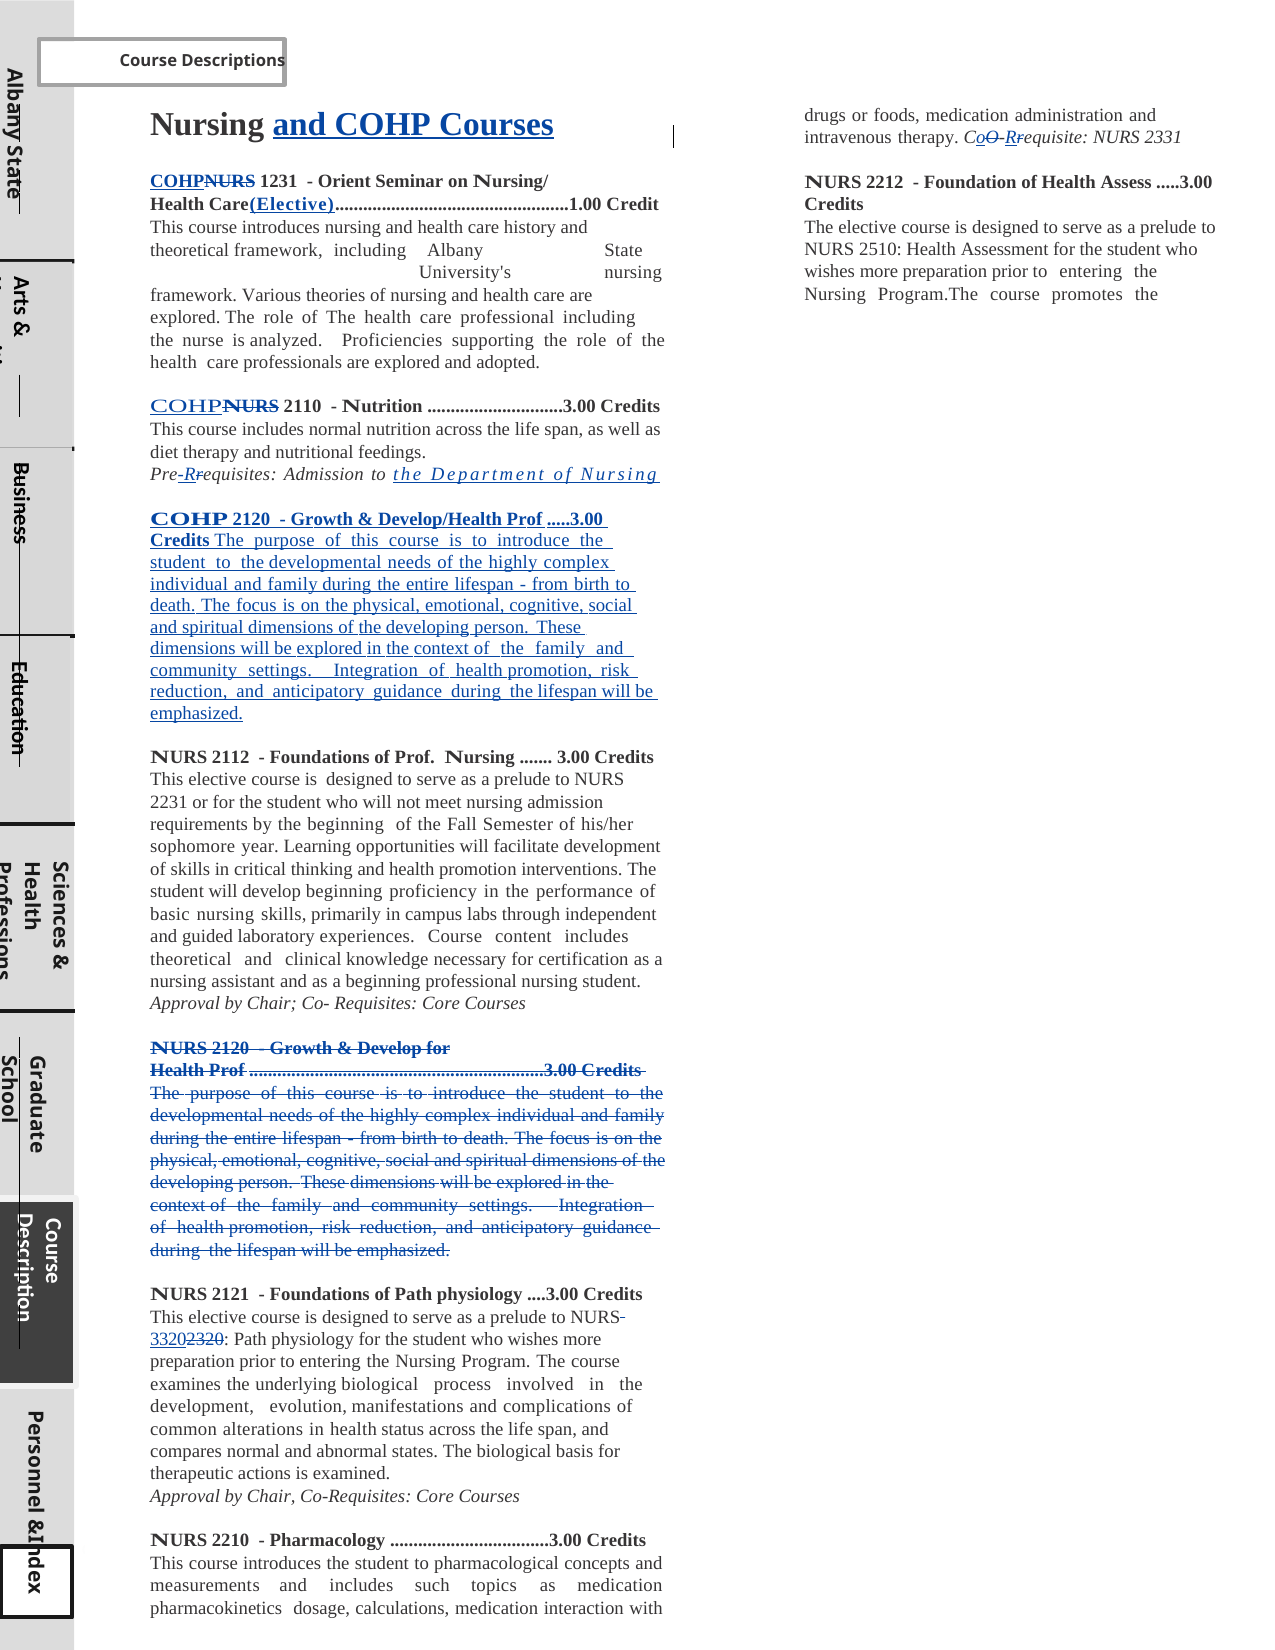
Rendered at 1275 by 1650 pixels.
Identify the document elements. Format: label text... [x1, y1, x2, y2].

text 1231 - Orient Seminar on Nursing/ [150, 170, 662, 192]
text Nursing [150, 104, 662, 142]
text NURS 2112 - Foundations of Prof. Nursing ....... 3.00 Credits This elective course is designed to serve as a prelude to NURS 2231 or for the student who will not meet nursing admission requirements by the beginning of the Fall Semester of his/her sophomore year. Learning opportunities will facilitate development of skills in critical thinking and health promotion interventions. The student will develop beginning proficiency in the performance of basic nursing skills, primarily in campus labs through independent and guided laboratory experiences. Course content includes theoretical and clinical knowledge necessary for certification as a nursing assistant and as a beginning professional nursing student. [150, 746, 666, 991]
text NURS 2210 - Pharmacology ..................................3.00 Credits This course introduces the student to pharmacological concepts and measurements and includes such topics as medication pharmacokinetics dosage, calculations, medication interaction with drugs or foods, medication administration and intravenous therapy. C-equisite: NURS 2331 [150, 1529, 666, 1618]
text Approval by Chair, Co-Requisites: Core Courses [150, 1485, 662, 1506]
text The elective course is designed to serve as a prelude to NURS 2510: Health Assessment for the student who wishes more preparation prior to entering the Nursing Program.The course promotes the [804, 216, 1216, 304]
text Preequisites: Admission to [150, 463, 667, 485]
text Approval by Chair; Co- Requisites: Core Courses [150, 992, 662, 1014]
text NURS 2212 - Foundation of Health Assess .....3.00 Credits [804, 171, 1216, 215]
text 2110 - Nutrition .............................3.00 Credits This course includes normal nutrition across the life span, as well as diet therapy and nutritional feedings. [150, 395, 664, 462]
text Health Care..................................................1.00 Credit [150, 193, 666, 214]
text NURS 2121 - Foundations of Path physiology ....3.00 Credits This elective course is designed to serve as a prelude to NURS: Path physiology for the student who wishes more preparation prior to entering the Nursing Program. The course examines the underlying biological process involved in the development, evolution, manifestations and complications of common alterations in health status across the life span, and compares normal and abnormal states. The biological basis for therapeutic actions is examined. [150, 1283, 666, 1484]
text Course Descriptions [119, 50, 1212, 70]
text This course introduces nursing and health care history and theoretical framework, including Albany State University's nursing framework. Various theories of nursing and health care are explored. The role of The health care professional including the nurse is analyzed. Proficiencies supporting the role of the health care professionals are explored and adopted. [150, 216, 666, 372]
